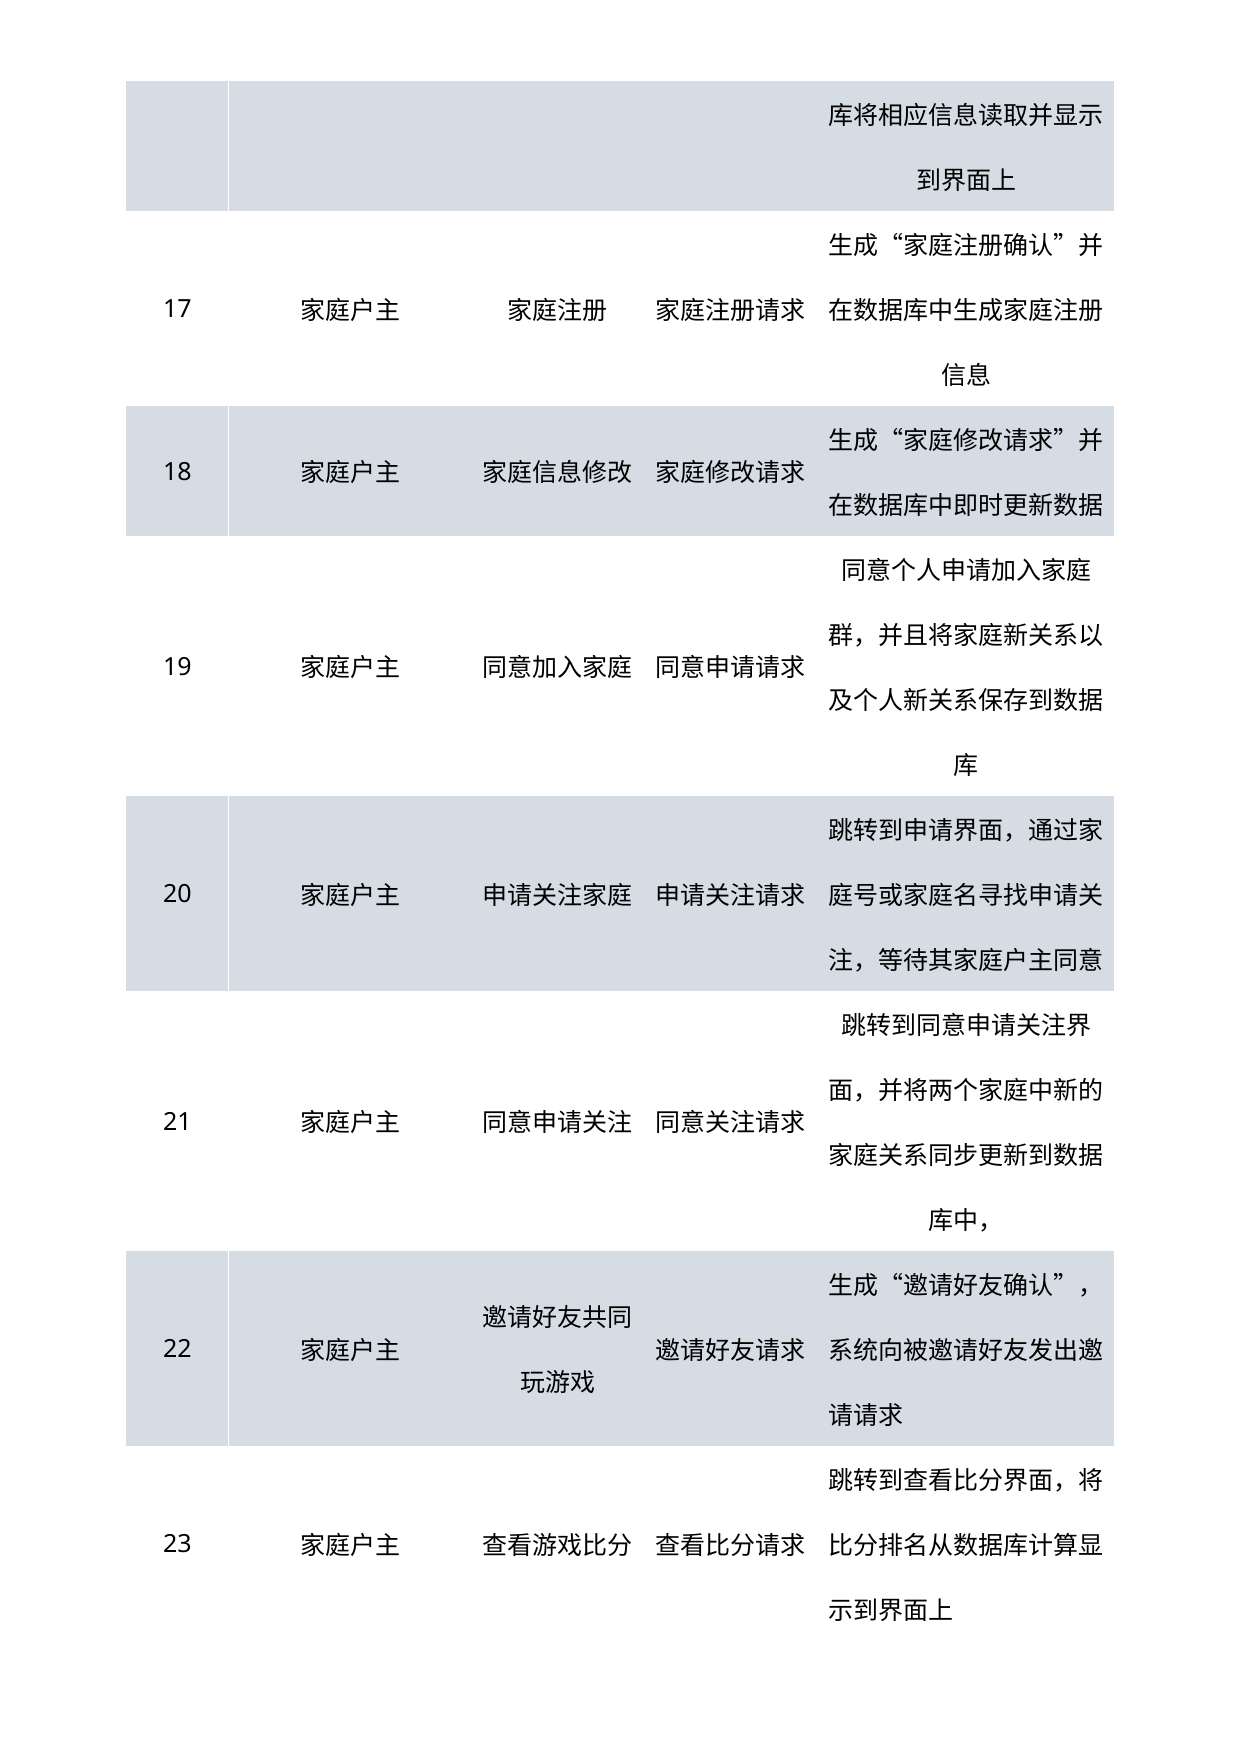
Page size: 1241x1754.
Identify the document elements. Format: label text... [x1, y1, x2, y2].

table_cell 家庭户主 [229, 406, 471, 536]
table_cell 家庭注册请求 [644, 211, 817, 406]
table_cell 17 [126, 211, 228, 406]
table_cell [817, 81, 1114, 211]
table_cell 家庭户主 [229, 796, 471, 991]
table_cell 邀请好友共同玩游戏 [471, 1251, 644, 1446]
table_cell 家庭户主 [229, 211, 471, 406]
table_cell 邀请好友请求 [644, 1251, 817, 1446]
table_cell 家庭修改请求 [644, 406, 817, 536]
table_cell 20 [126, 796, 228, 991]
table_cell 22 [126, 1251, 228, 1446]
table_cell 家庭户主 [229, 536, 471, 796]
table_cell 查看推广请求 [644, 81, 817, 211]
table_cell 19 [126, 536, 228, 796]
table_cell 同意申请关注 [471, 991, 644, 1251]
table_cell 同意关注请求 [644, 991, 817, 1251]
table_cell 同意个人申请加入家庭群，并且将家庭新关系以及个人新关系保存到数据库 [817, 536, 1114, 796]
table_cell 家庭户主 [229, 1251, 471, 1446]
table_cell 同意加入家庭 [471, 536, 644, 796]
table_cell 跳转到申请界面，通过家庭号或家庭名寻找申请关注，等待其家庭户主同意 [817, 796, 1114, 991]
table_cell 家庭信息修改 [471, 406, 644, 536]
table_cell 23 [126, 1446, 228, 1641]
table_cell 同意申请请求 [644, 536, 817, 796]
table_cell 跳转到查看比分界面，将比分排名从数据库计算显示到界面上 [817, 1446, 1114, 1641]
table_cell 申请关注请求 [644, 796, 817, 991]
table_cell 查看游戏比分 [471, 1446, 644, 1641]
table_cell 查看比分请求 [644, 1446, 817, 1641]
table_cell 查看推广 [471, 81, 644, 211]
table_cell 16 [126, 81, 228, 211]
table_cell 家庭用户 [229, 81, 471, 211]
table_cell 生成“邀请好友确认”，系统向被邀请好友发出邀请请求 [817, 1251, 1114, 1446]
table_cell 申请关注家庭 [471, 796, 644, 991]
table_cell 生成“家庭注册确认”并在数据库中生成家庭注册信息 [817, 211, 1114, 406]
table_cell 18 [126, 406, 228, 536]
table_cell 家庭户主 [229, 1446, 471, 1641]
table_cell 生成“家庭修改请求”并在数据库中即时更新数据 [817, 406, 1114, 536]
table_cell 家庭户主 [229, 991, 471, 1251]
table_cell 跳转到同意申请关注界面，并将两个家庭中新的家庭关系同步更新到数据库中， [817, 991, 1114, 1251]
table_cell 家庭注册 [471, 211, 644, 406]
table_cell 21 [126, 991, 228, 1251]
